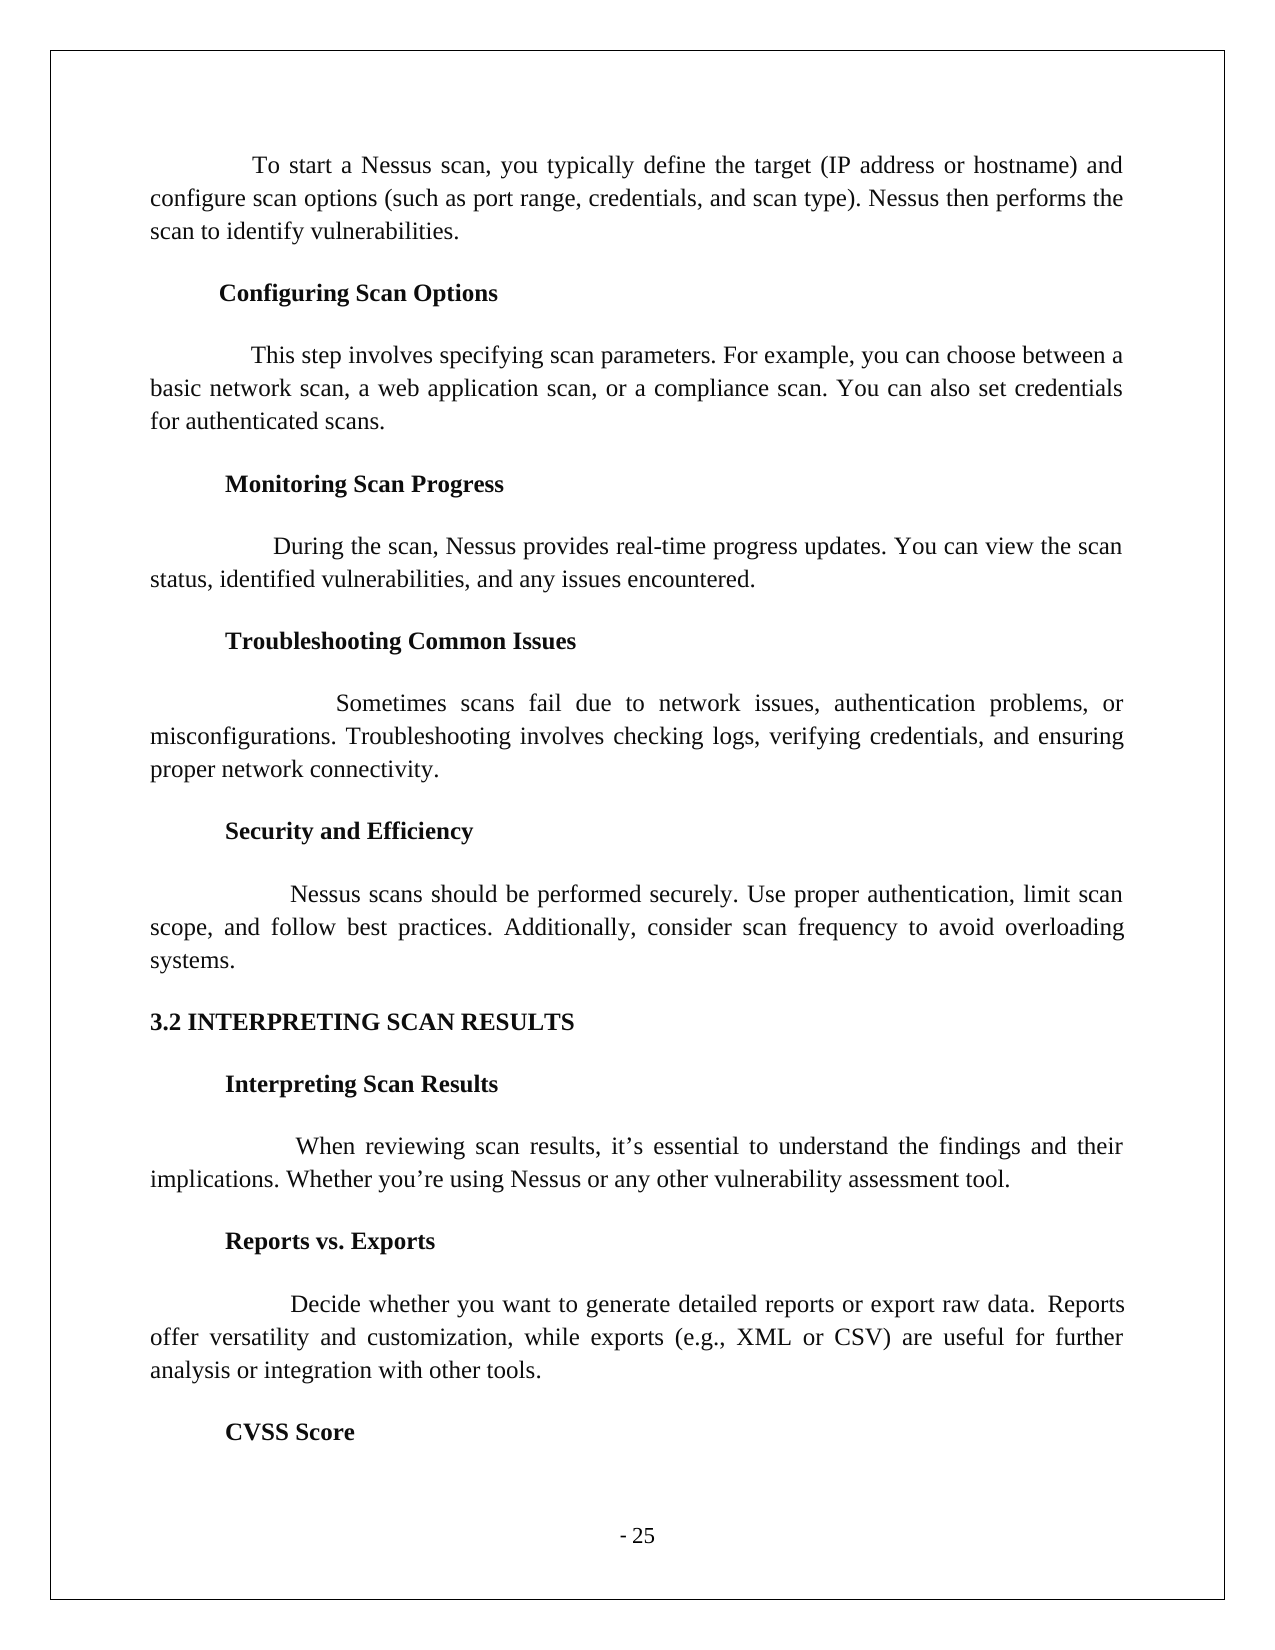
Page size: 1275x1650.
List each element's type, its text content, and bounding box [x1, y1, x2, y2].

text Decide whether you want to generate detailed reports or export raw data. Reports offer versatility and customization, while exports (e.g., XML or CSV) are useful for further analysis or integration with other tools. [150, 1289, 1125, 1383]
text When reviewing scan results, it’s essential to understand the findings and their implications. Whether you’re using Nessus or any other vulnerability assessment tool. [150, 1131, 1125, 1193]
text Interpreting Scan Results [150, 1069, 1125, 1098]
text This step involves specifying scan parameters. For example, you can choose between a basic network scan, a web application scan, or a compliance scan. You can also set credentials for authenticated scans. [150, 340, 1125, 435]
text Monitoring Scan Progress [150, 469, 1125, 497]
text Nessus scans should be performed securely. Use proper authentication, limit scan scope, and follow best practices. Additionally, consider scan frequency to avoid overloading systems. [150, 879, 1125, 973]
text CVSS Score [150, 1417, 1125, 1446]
text Troubleshooting Common Issues [150, 626, 1125, 655]
text During the scan, Nessus provides real-time progress updates. You can view the scan status, identified vulnerabilities, and any issues encountered. [150, 531, 1125, 593]
text Sometimes scans fail due to network issues, authentication problems, or misconfigurations. Troubleshooting involves checking logs, verifying credentials, and ensuring proper network connectivity. [150, 688, 1125, 783]
text 3.2 INTERPRETING SCAN RESULTS [150, 1007, 1125, 1036]
text Reports vs. Exports [150, 1226, 1125, 1255]
text Configuring Scan Options [150, 278, 1125, 307]
text To start a Nessus scan, you typically define the target (IP address or hostname) and configure scan options (such as port range, credentials, and scan type). Nessus then performs the scan to identify vulnerabilities. [150, 150, 1125, 245]
text Security and Efficiency [150, 816, 1125, 845]
